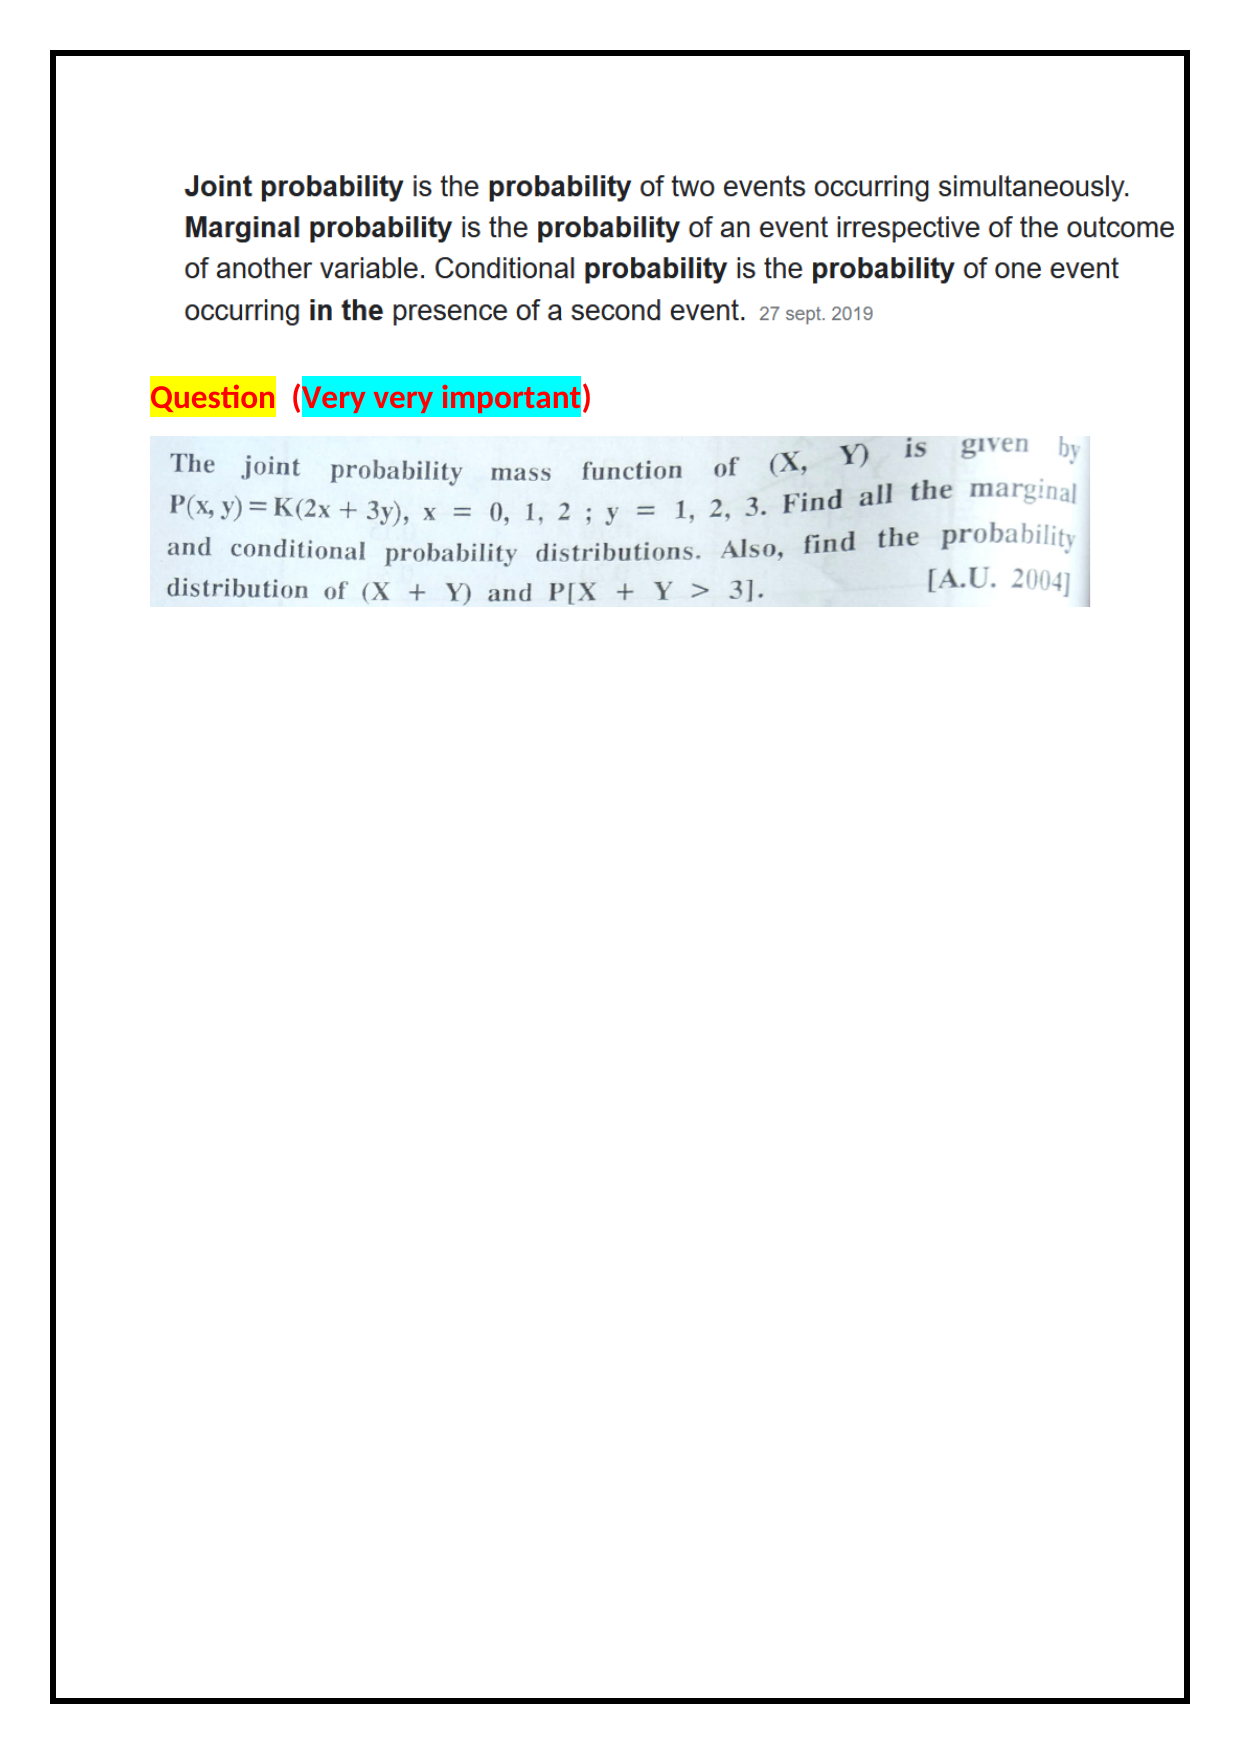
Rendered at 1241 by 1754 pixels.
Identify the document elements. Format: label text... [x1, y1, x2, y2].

text Question (Very very important) [581, 376, 1090, 417]
picture [1190, 150, 1198, 357]
picture [150, 150, 1184, 357]
picture [150, 436, 1091, 607]
